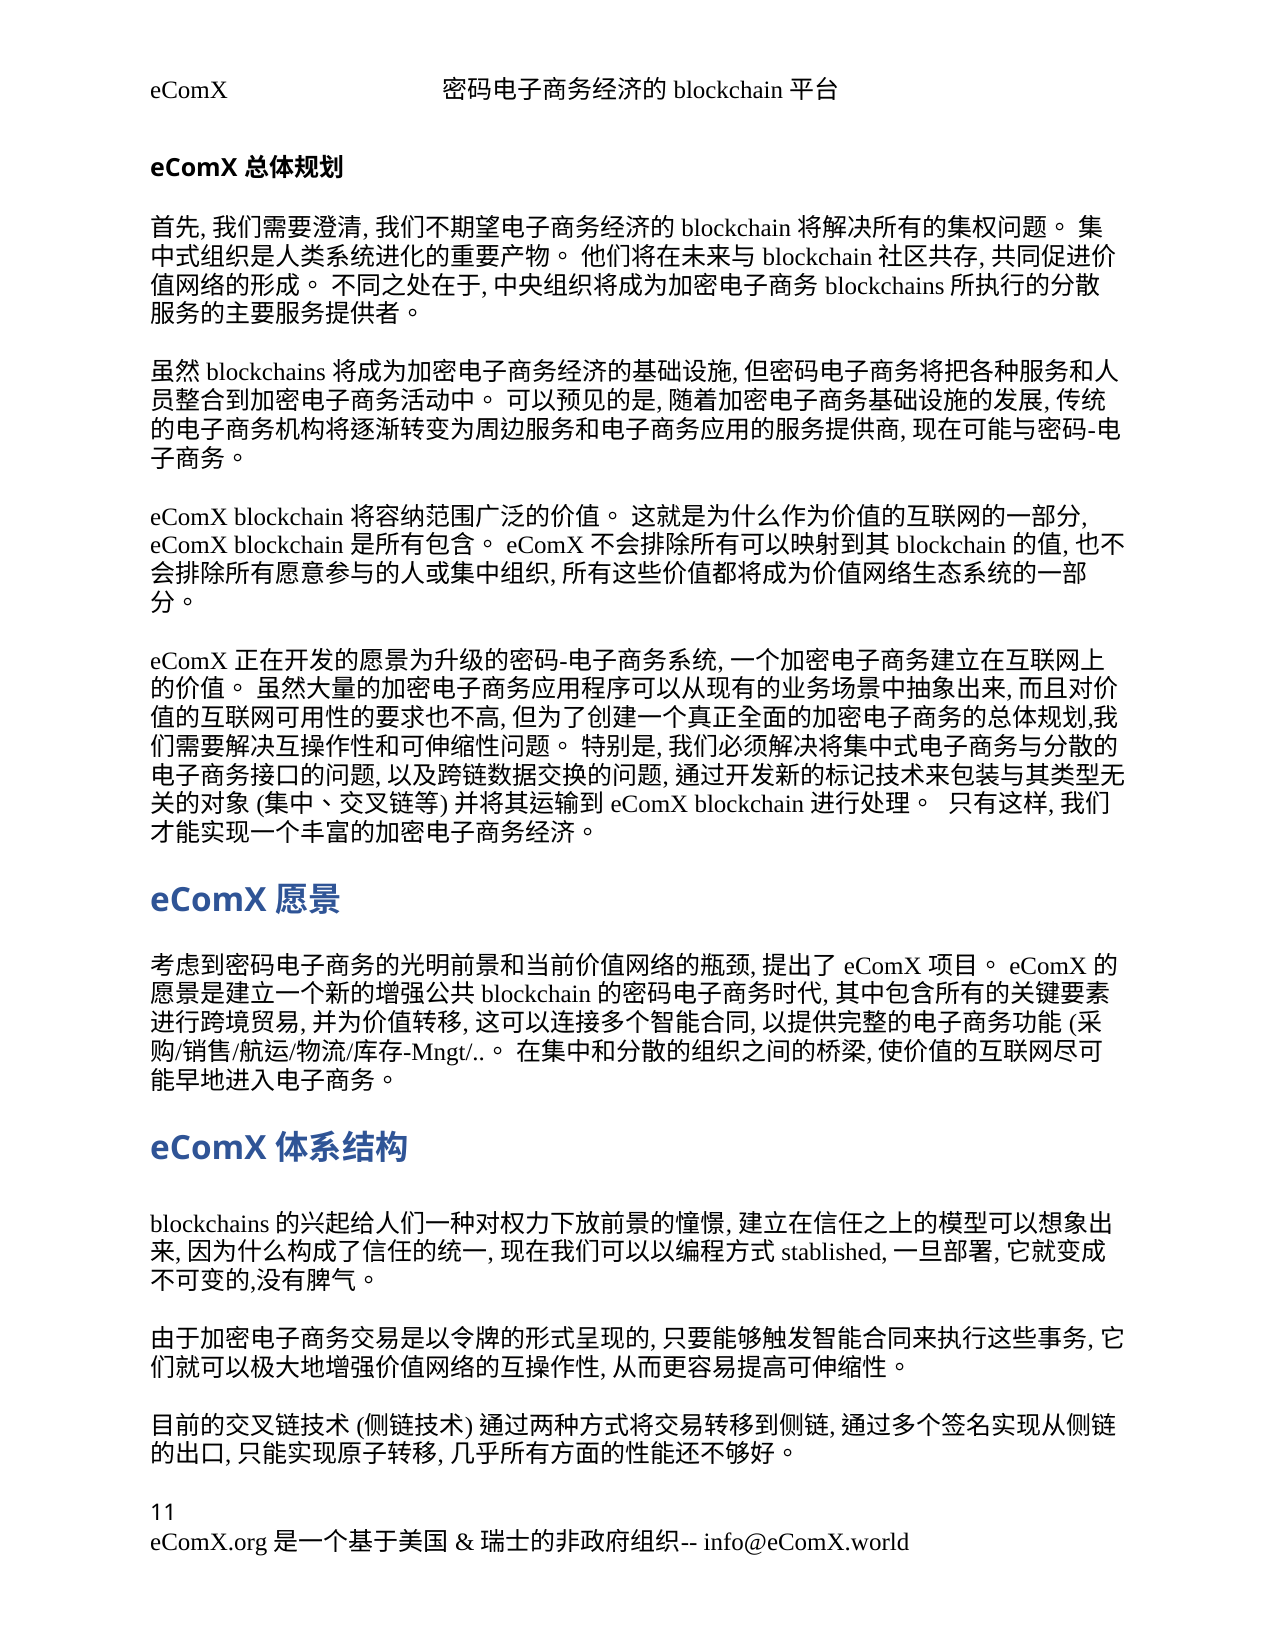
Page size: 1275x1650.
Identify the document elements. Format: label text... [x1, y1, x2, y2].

subtitle eComX 愿景 [150, 876, 1125, 922]
text eComX blockchain 将容纳范围广泛的价值。 这就是为什么作为价值的互联网的一部分, eComX blockchain 是所有包含。 eComX 不会排除所有可以映射到其 blockchain 的值, 也不会排除所有愿意参与的人或集中组织, 所有这些价值都将成为价值网络生态系统的一部分。 [150, 502, 1125, 617]
text eComX 正在开发的愿景为升级的密码-电子商务系统, 一个加密电子商务建立在互联网上的价值。 虽然大量的加密电子商务应用程序可以从现有的业务场景中抽象出来, 而且对价值的互联网可用性的要求也不高, 但为了创建一个真正全面的加密电子商务的总体规划,我们需要解决互操作性和可伸缩性问题。 特别是, 我们必须解决将集中式电子商务与分散的电子商务接口的问题, 以及跨链数据交换的问题, 通过开发新的标记技术来包装与其类型无关的对象 (集中、交叉链等) 并将其运输到 eComX blockchain 进行处理。 只有这样, 我们才能实现一个丰富的加密电子商务经济。 [150, 646, 1125, 847]
text blockchains 的兴起给人们一种对权力下放前景的憧憬, 建立在信任之上的模型可以想象出来, 因为什么构成了信任的统一, 现在我们可以以编程方式 stablished, 一旦部署, 它就变成不可变的,没有脾气。 [150, 1169, 1125, 1295]
text 虽然 blockchains 将成为加密电子商务经济的基础设施, 但密码电子商务将把各种服务和人员整合到加密电子商务活动中。 可以预见的是, 随着加密电子商务基础设施的发展, 传统的电子商务机构将逐渐转变为周边服务和电子商务应用的服务提供商, 现在可能与密码-电子商务。 [150, 357, 1125, 472]
text 由于加密电子商务交易是以令牌的形式呈现的, 只要能够触发智能合同来执行这些事务, 它们就可以极大地增强价值网络的互操作性, 从而更容易提高可伸缩性。 [150, 1324, 1125, 1382]
subtitle eComX 体系结构 [150, 1124, 1125, 1169]
text 首先, 我们需要澄清, 我们不期望电子商务经济的 blockchain 将解决所有的集权问题。 集中式组织是人类系统进化的重要产物。 他们将在未来与 blockchain 社区共存, 共同促进价值网络的形成。 不同之处在于, 中央组织将成为加密电子商务 blockchains 所执行的分散服务的主要服务提供者。 [150, 213, 1125, 328]
text 目前的交叉链技术 (侧链技术) 通过两种方式将交易转移到侧链, 通过多个签名实现从侧链的出口, 只能实现原子转移, 几乎所有方面的性能还不够好。 [150, 1411, 1125, 1468]
subtitle eComX 总体规划 [150, 150, 1125, 184]
text 考虑到密码电子商务的光明前景和当前价值网络的瓶颈, 提出了 eComX 项目。 eComX 的愿景是建立一个新的增强公共 blockchain 的密码电子商务时代, 其中包含所有的关键要素进行跨境贸易, 并为价值转移, 这可以连接多个智能合同, 以提供完整的电子商务功能 (采购/销售/航运/物流/库存-Mngt/..。 在集中和分散的组织之间的桥梁, 使价值的互联网尽可能早地进入电子商务。 [150, 951, 1125, 1094]
